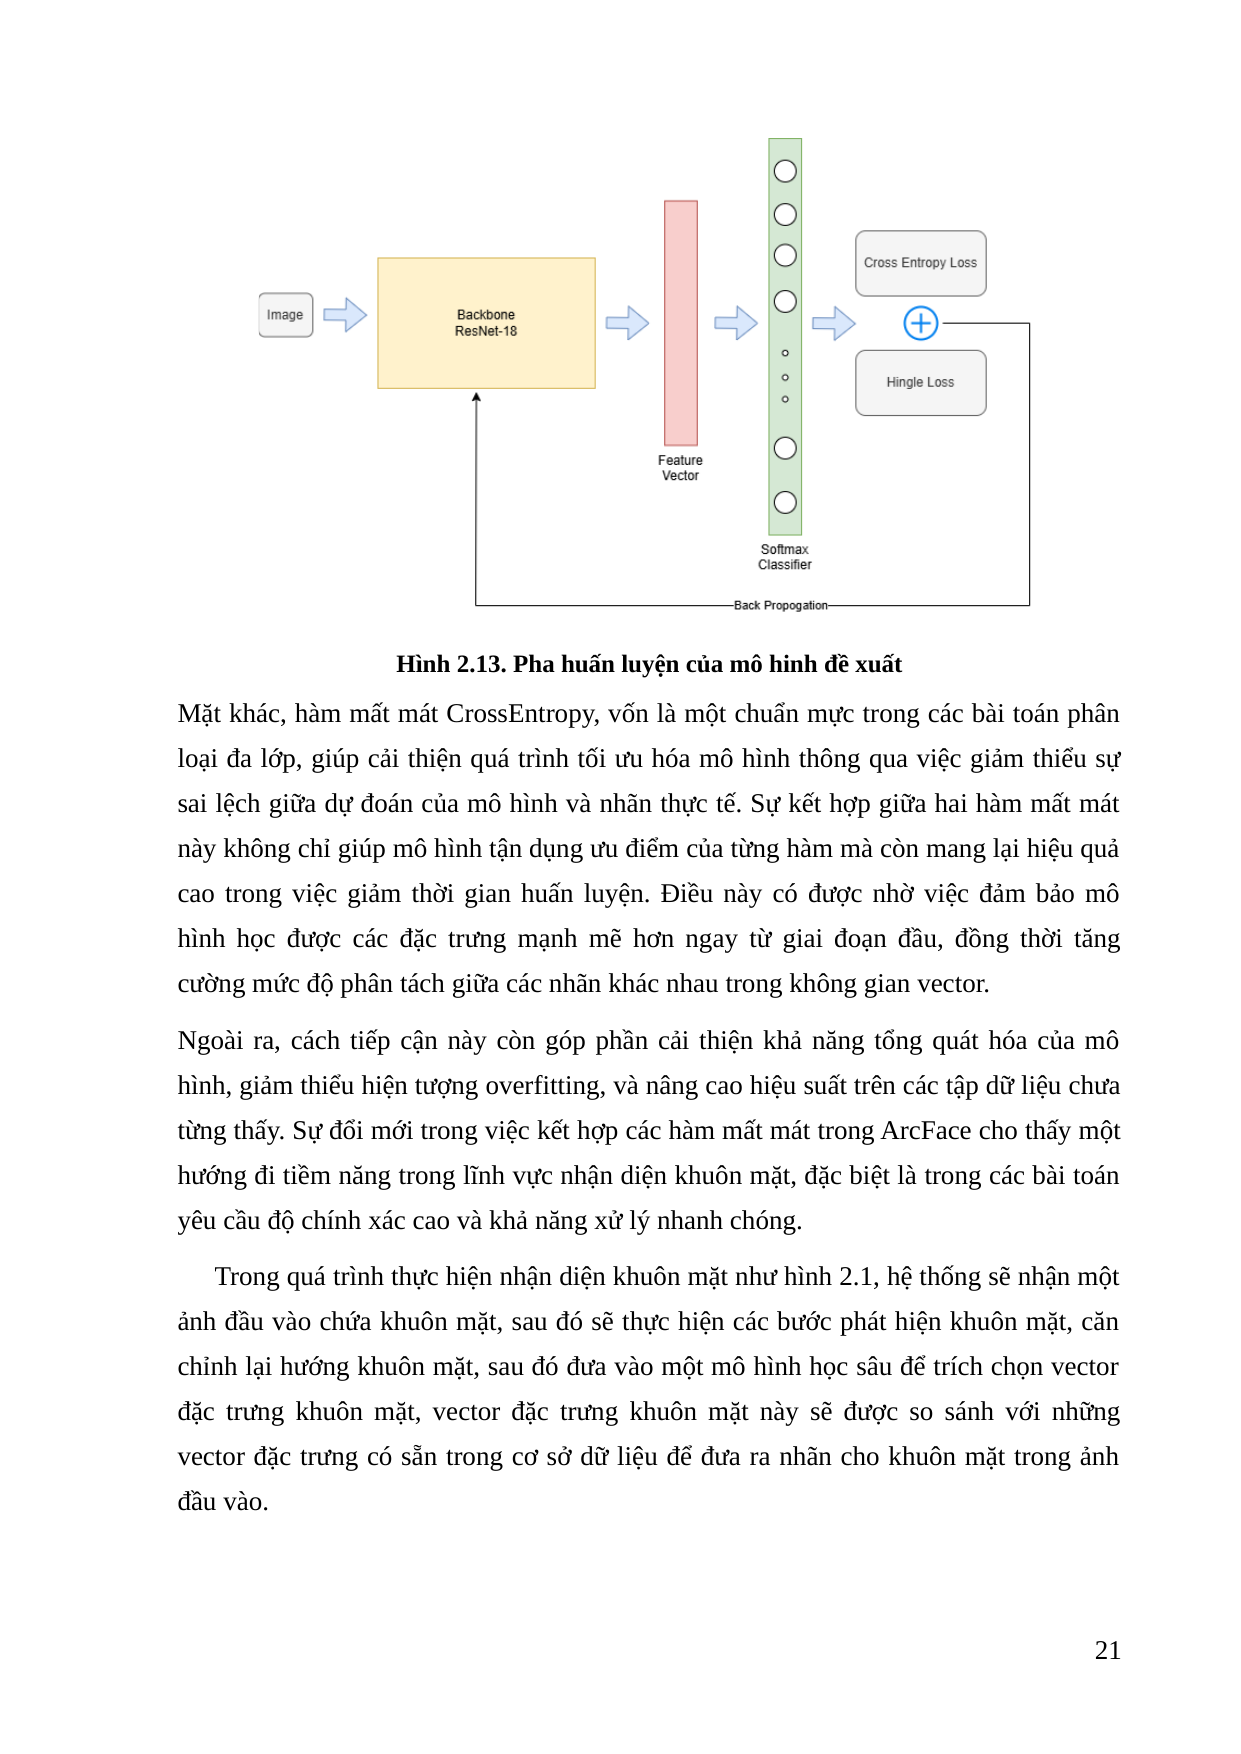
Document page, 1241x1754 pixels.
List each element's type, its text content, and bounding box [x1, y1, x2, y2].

text Ngoài ra, cách tiếp cận này còn góp phần cải thiện khả năng tổng quát hóa của mô hình, giảm thiểu hiện tượng overfitting, và nâng cao hiệu suất trên các tập dữ liệu chưa từng thấy. Sự đổi mới trong việc kết hợp các hàm mất mát trong ArcFace cho thấy một hướng đi tiềm năng trong lĩnh vực nhận diện khuôn mặt, đặc biệt là trong các bài toán yêu cầu độ chính xác cao và khả năng xử lý nhanh chóng. [177, 1021, 1121, 1238]
text Trong quá trình thực hiện nhận diện khuôn mặt như hình 2.1, hệ thống sẽ nhận một ảnh đầu vào chứa khuôn mặt, sau đó sẽ thực hiện các bước phát hiện khuôn mặt, căn chỉnh lại hướng khuôn mặt, sau đó đưa vào một mô hình học sâu để trích chọn vector đặc trưng khuôn mặt, vector đặc trưng khuôn mặt này sẽ được so sánh với những vector đặc trưng có sẵn trong cơ sở dữ liệu để đưa ra nhãn cho khuôn mặt trong ảnh đầu vào. [177, 1257, 1121, 1519]
text Mặt khác, hàm mất mát CrossEntropy, vốn là một chuẩn mực trong các bài toán phân loại đa lớp, giúp cải thiện quá trình tối ưu hóa mô hình thông qua việc giảm thiểu sự sai lệch giữa dự đoán của mô hình và nhãn thực tế. Sự kết hợp giữa hai hàm mất mát này không chỉ giúp mô hình tận dụng ưu điểm của từng hàm mà còn mang lại hiệu quả cao trong việc giảm thời gian huấn luyện. Điều này có được nhờ việc đảm bảo mô hình học được các đặc trưng mạnh mẽ hơn ngay từ giai đoạn đầu, đồng thời tăng cường mức độ phân tách giữa các nhãn khác nhau trong không gian vector. [177, 694, 1121, 1002]
picture [258, 138, 1040, 616]
